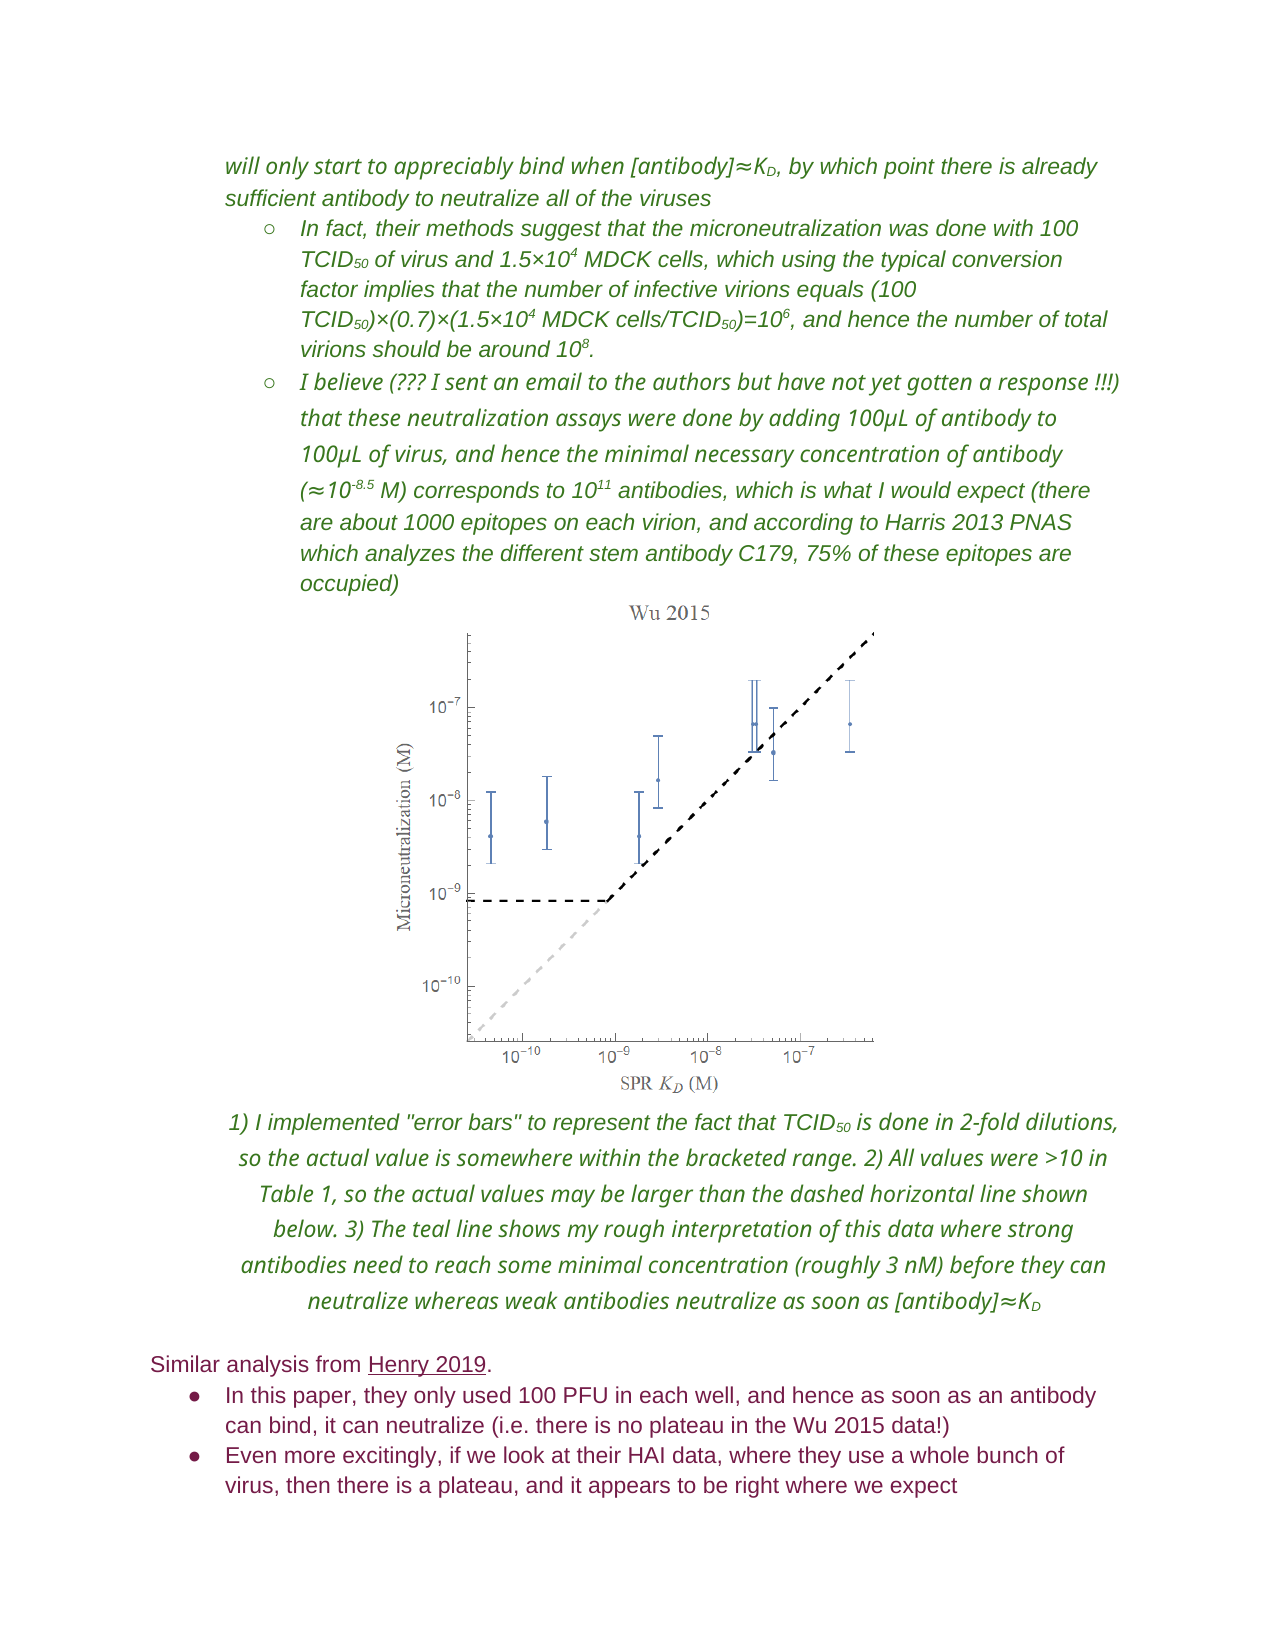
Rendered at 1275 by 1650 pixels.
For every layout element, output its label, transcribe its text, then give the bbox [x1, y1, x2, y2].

list Even more excitingly, if we look at their HAI data, where they use a whole bunch of virus, then there is a plateau, and it appears to be right where we expect [187, 1442, 1125, 1499]
list In fact, their methods suggest that the microneutralization was done with 100 TCID50 of virus and 1.5×104 MDCK cells, which using the typical conversion factor implies that the number of infective virions equals (100 TCID50)×(0.7)×(1.5×104 MDCK cells/TCID50)=106, and hence the number of total virions should be around 108. [262, 215, 1125, 362]
picture [389, 600, 886, 1102]
list In this paper, they only used 100 PFU in each well, and hence as soon as an antibody can bind, it can neutralize (i.e. there is no plateau in the Wu 2015 data!) [187, 1382, 1125, 1438]
text 1) I implemented "error bars" to represent the fact that TCID50 is done in 2-fold dilutions, so the actual value is somewhere within the bracketed range. 2) All values were >10 in Table 1, so the actual values may be larger than the dashed horizontal line shown below. 3) The teal line shows my rough interpretation of this data where strong antibodies need to reach some minimal concentration (roughly 3 nM) before they can neutralize whereas weak antibodies neutralize as soon as [antibody]≈KD [225, 1106, 1125, 1317]
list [187, 150, 1125, 211]
list I believe (??? I sent an email to the authors but have not yet gotten a response !!!) that these neutralization assays were done by adding 100μL of antibody to 100μL of virus, and hence the minimal necessary concentration of antibody (≈10-8.5 M) corresponds to 1011 antibodies, which is what I would expect (there are about 1000 epitopes on each virion, and according to Harris 2013 PNAS which analyzes the different stem antibody C179, 75% of these epitopes are occupied) [262, 366, 1125, 596]
text Similar analysis from Henry 2019. [150, 1351, 1125, 1378]
